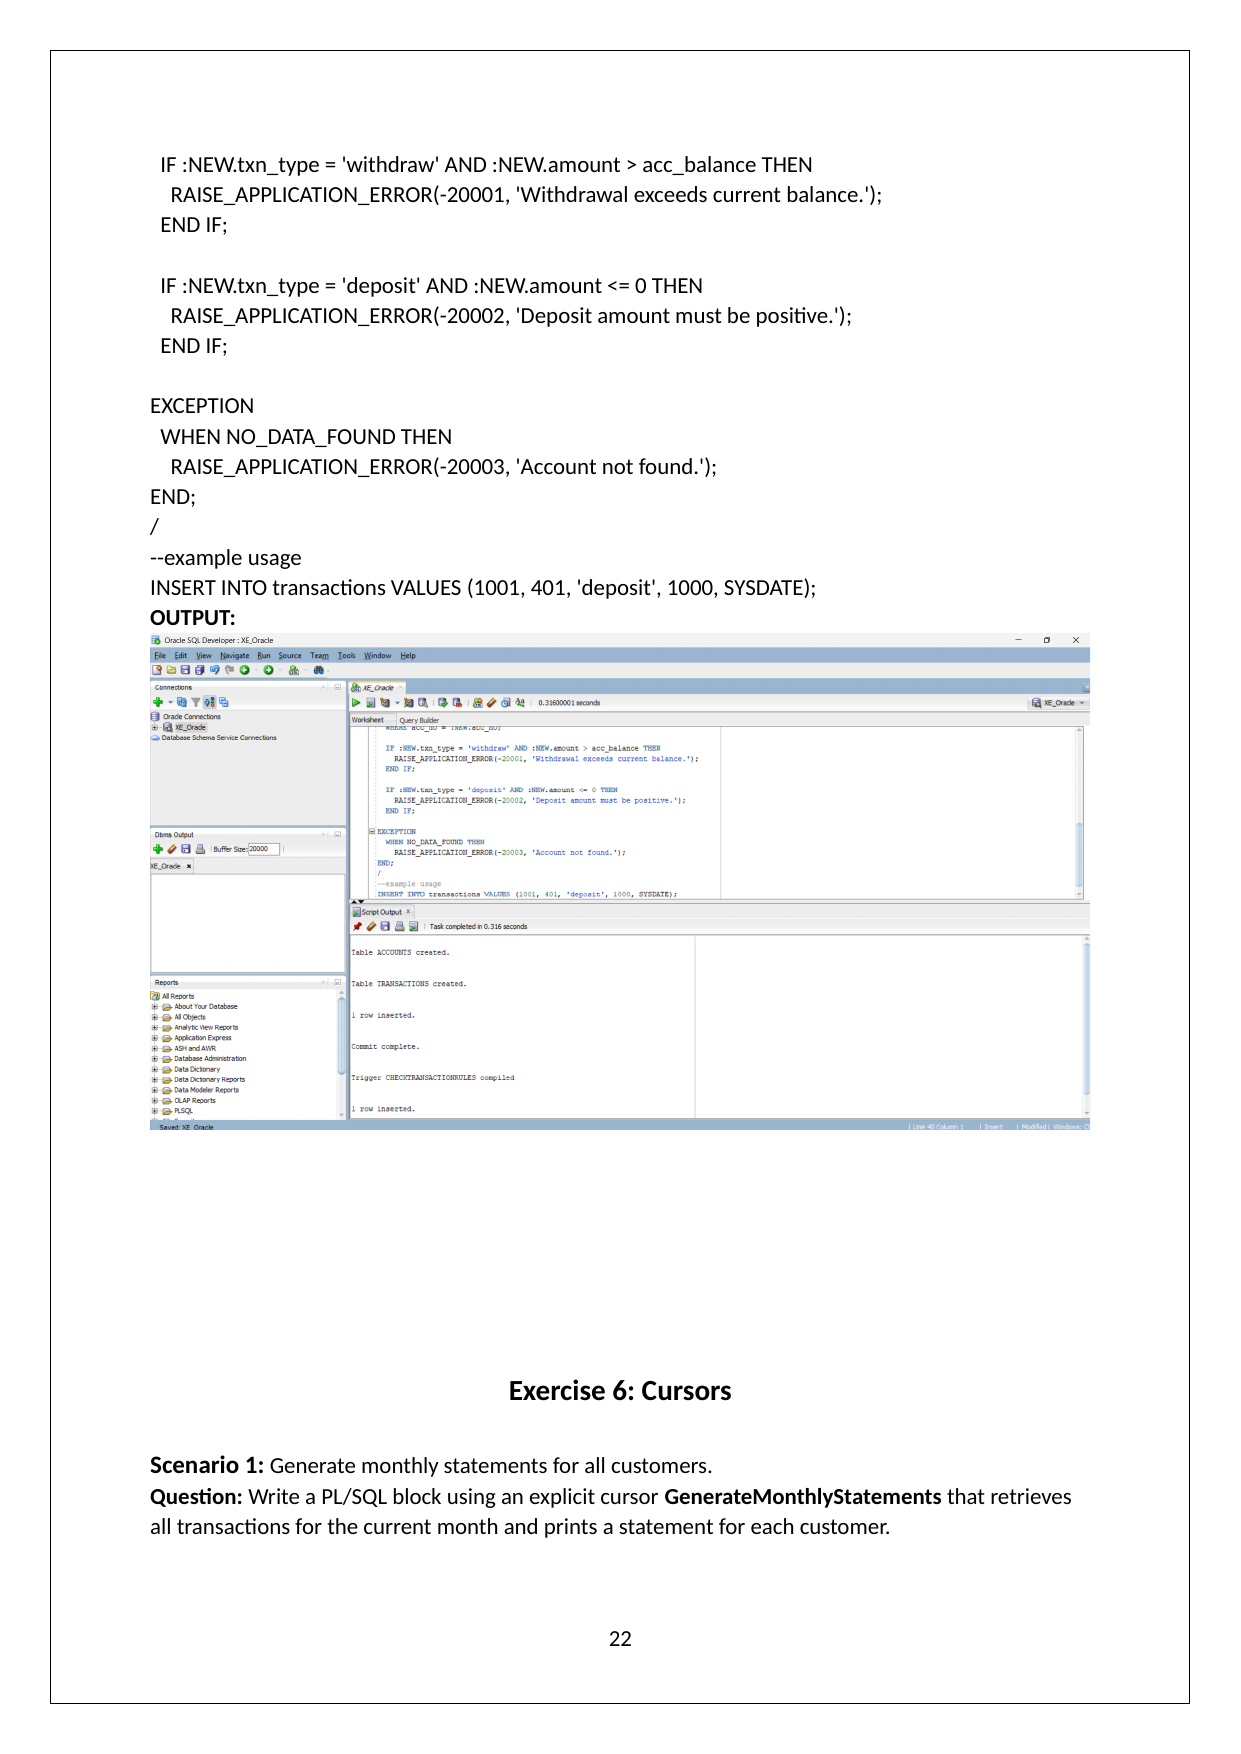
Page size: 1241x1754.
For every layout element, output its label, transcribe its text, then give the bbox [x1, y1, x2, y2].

text IF :NEW.txn_type = 'deposit' AND :NEW.amount <= 0 THEN [150, 271, 1090, 299]
text INSERT INTO transactions VALUES (1001, 401, 'deposit', 1000, SYSDATE); [150, 573, 1090, 601]
text END IF; [150, 331, 1090, 359]
text END; [150, 482, 1090, 510]
text / [150, 512, 1090, 541]
picture [150, 633, 1091, 1130]
text Scenario 1: Generate monthly statements for all customers. [150, 1449, 1090, 1479]
text END IF; [150, 210, 1090, 238]
text WHEN NO_DATA_FOUND THEN [150, 422, 1090, 450]
text Question: Write a PL/SQL block using an explicit cursor GenerateMonthlyStatements that retrieves all transactions for the current month and prints a statement for each customer. [150, 1482, 1090, 1540]
text Exercise 6: Cursors [150, 1372, 1090, 1408]
text OUTPUT: [150, 603, 1090, 631]
text RAISE_APPLICATION_ERROR(-20003, 'Account not found.'); [150, 452, 1090, 480]
text RAISE_APPLICATION_ERROR(-20001, 'Withdrawal exceeds current balance.'); [150, 180, 1090, 208]
text EXCEPTION [150, 392, 1090, 420]
text RAISE_APPLICATION_ERROR(-20002, 'Deposit amount must be positive.'); [150, 301, 1090, 329]
text --example usage [150, 543, 1090, 571]
text IF :NEW.txn_type = 'withdraw' AND :NEW.amount > acc_balance THEN [150, 150, 1090, 178]
